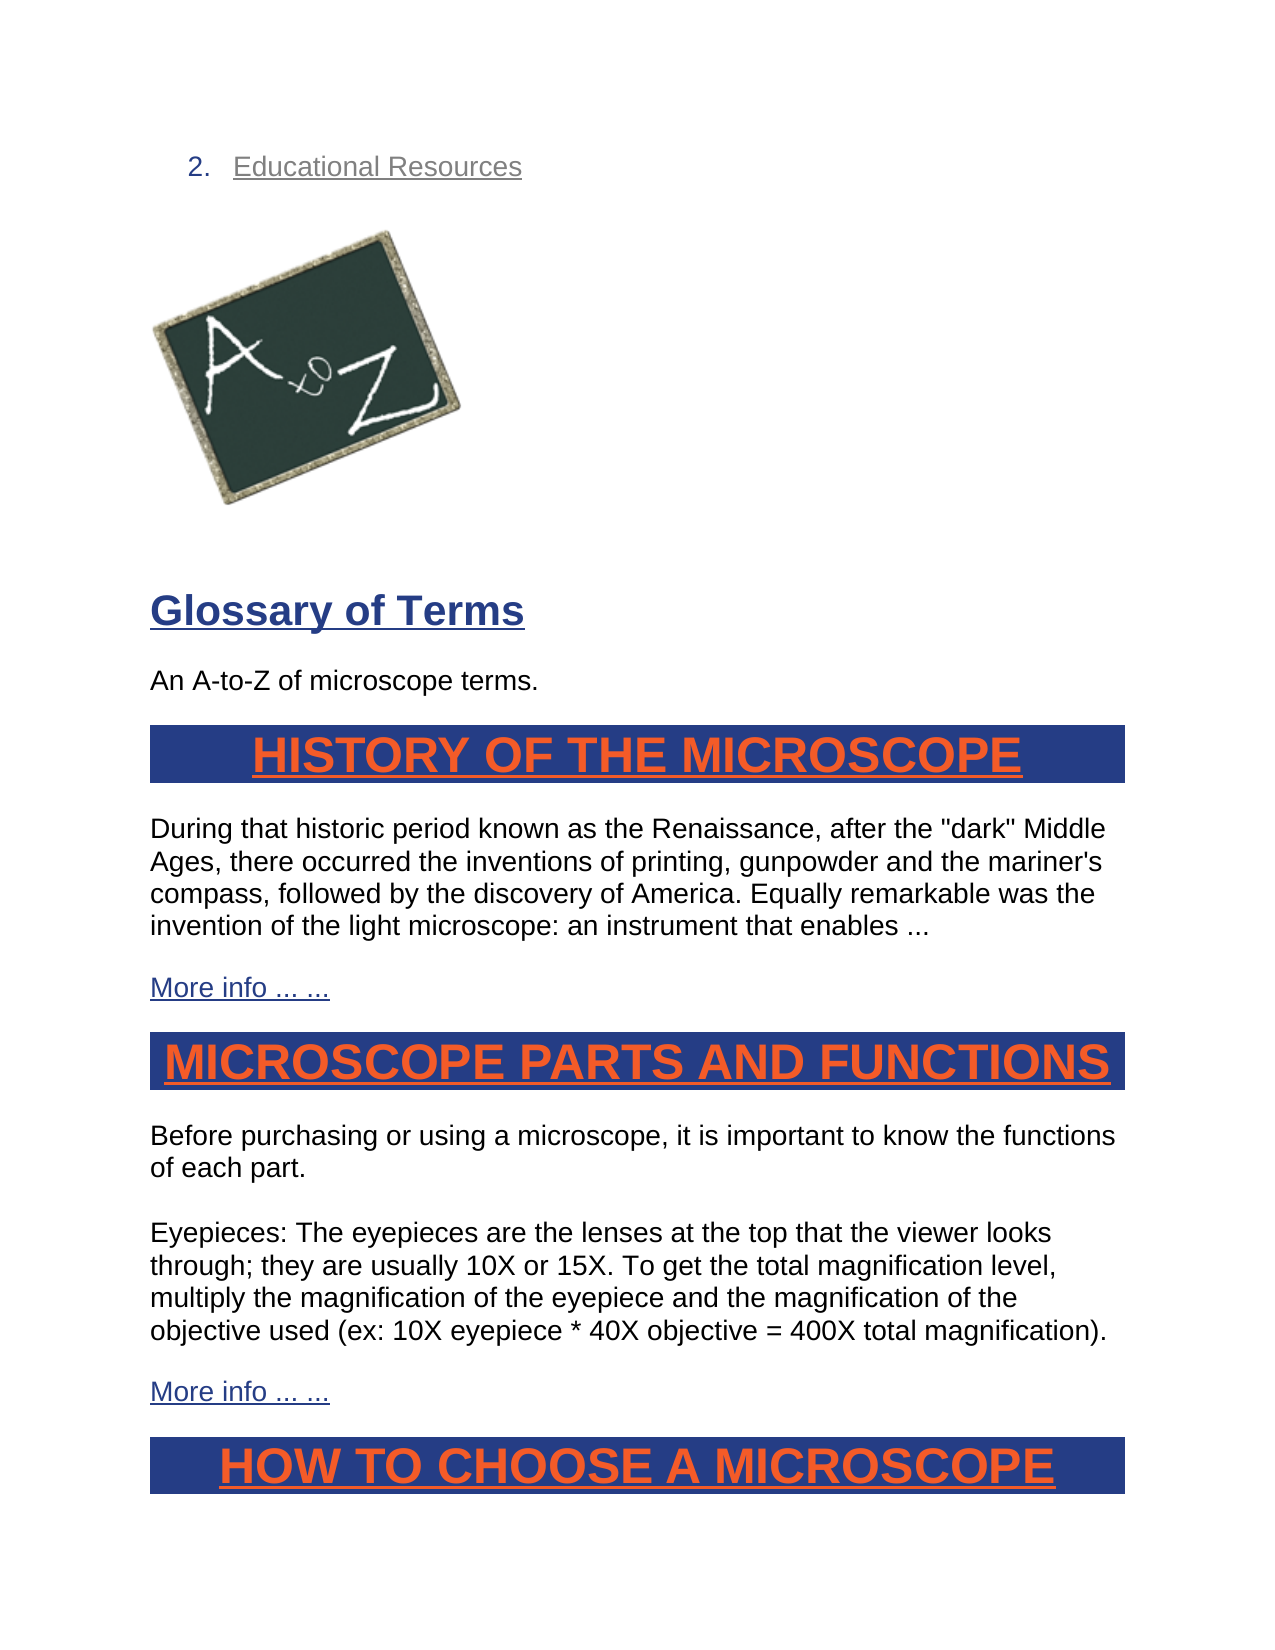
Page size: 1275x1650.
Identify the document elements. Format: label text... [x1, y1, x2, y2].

text Before purchasing or using a microscope, it is important to know the functions of each part. Eyepieces: The eyepieces are the lenses at the top that the viewer looks through; they are usually 10X or 15X. To get the total magnification level, multiply the magnification of the eyepiece and the magnification of the objective used (ex: 10X eyepiece * 40X objective = 400X total magnification). [150, 1119, 1125, 1346]
text MICROSCOPE PARTS AND FUNCTIONS [150, 1032, 1125, 1090]
text An A-to-Z of microscope terms. [150, 664, 1125, 696]
text HOW TO CHOOSE A MICROSCOPE [150, 1437, 1125, 1494]
text More info ... ... [150, 1375, 1125, 1407]
text During that historic period known as the Renaissance, after the "dark" Middle Ages, there occurred the inventions of printing, gunpowder and the mariner's compass, followed by the discovery of America. Equally remarkable was the invention of the light microscope: an instrument that enables ... [150, 812, 1125, 942]
text More info ... ... [150, 971, 1125, 1003]
picture [150, 211, 463, 524]
list Educational Resources [187, 150, 1125, 182]
text HISTORY OF THE MICROSCOPE [150, 725, 1125, 783]
text Glossary of Terms [150, 586, 1125, 635]
